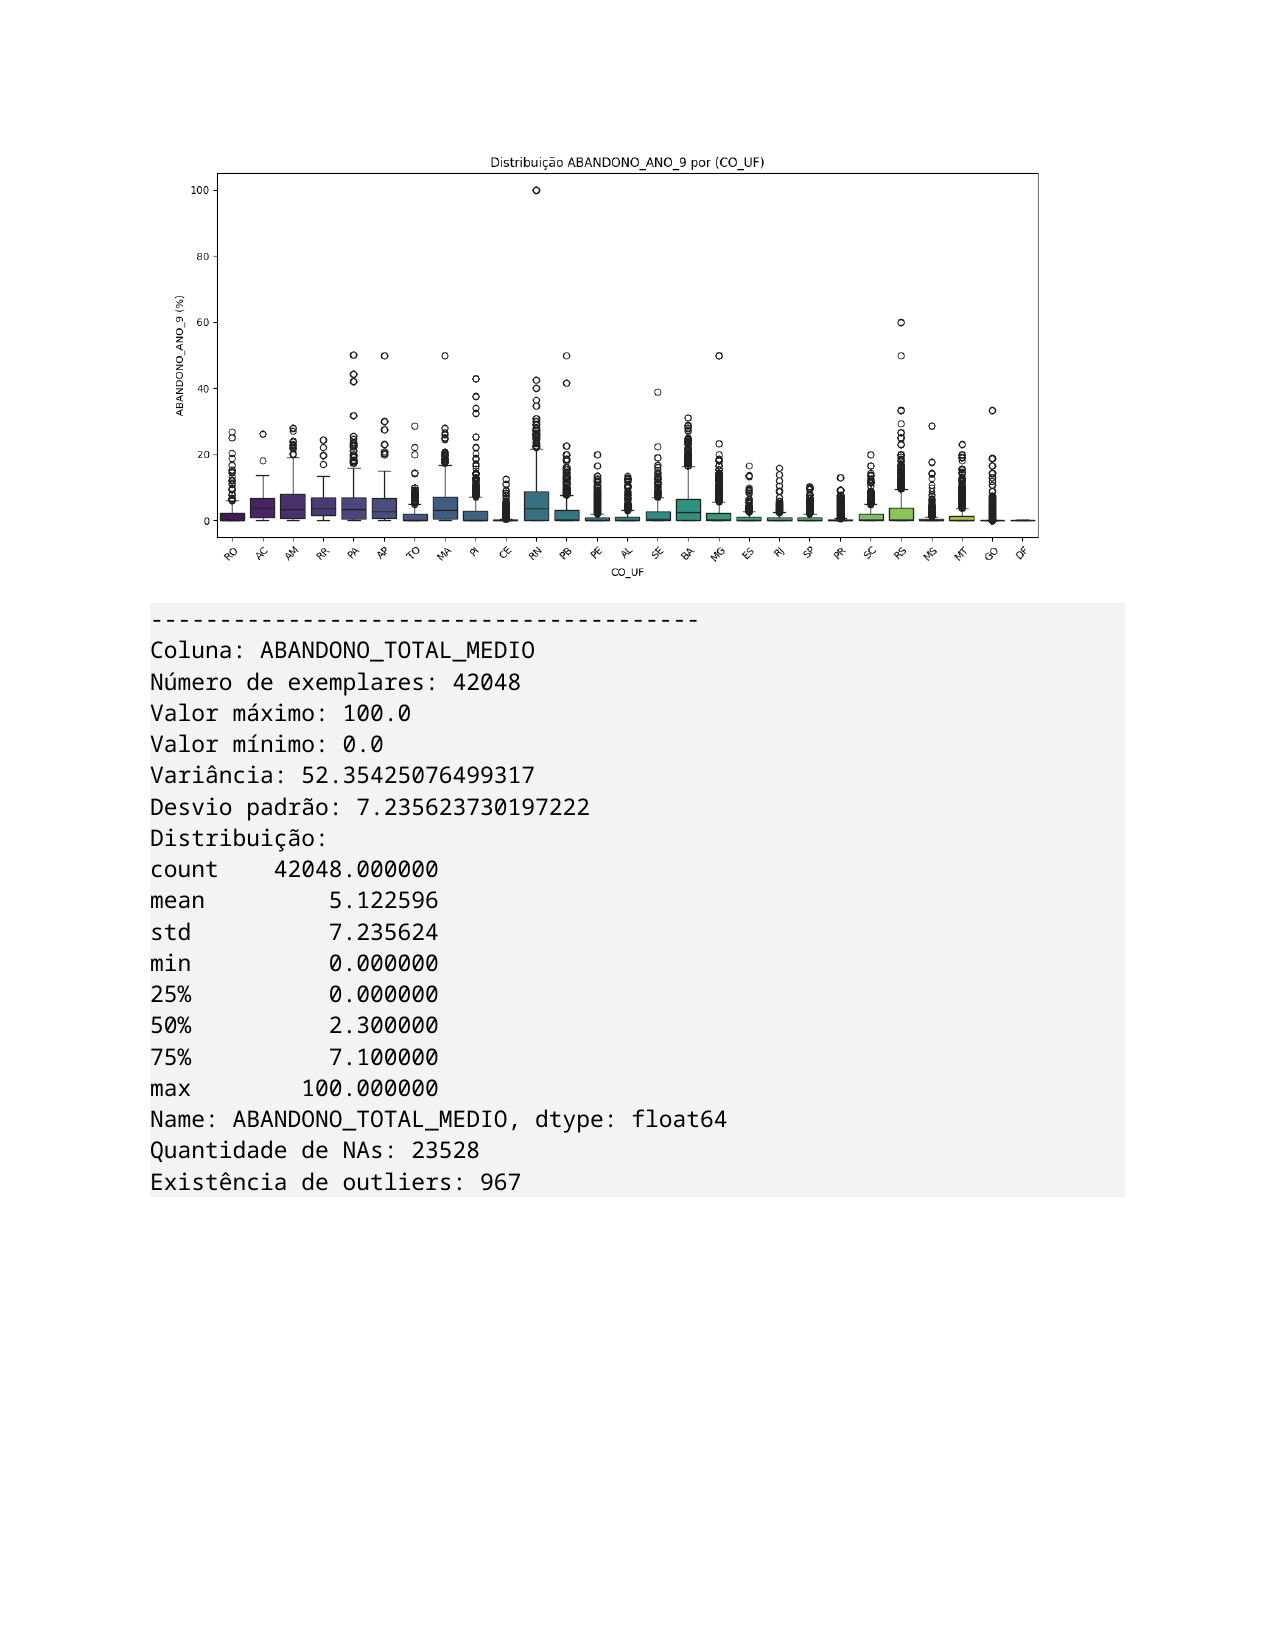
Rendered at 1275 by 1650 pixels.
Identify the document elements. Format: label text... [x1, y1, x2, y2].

text ---------------------------------------- Coluna: ABANDONO_TOTAL_MEDIO Número de exemplares: 42048 Valor máximo: 100.0 Valor mínimo: 0.0 Variância: 52.35425076499317 Desvio padrão: 7.235623730197222 Distribuição: count 42048.000000 mean 5.122596 std 7.235624 min 0.000000 25% 0.000000 50% 2.300000 75% 7.100000 max 100.000000 Name: ABANDONO_TOTAL_MEDIO, dtype: float64 Quantidade de NAs: 23528 Existência de outliers: 967 [150, 603, 1125, 1197]
picture [168, 150, 1044, 585]
